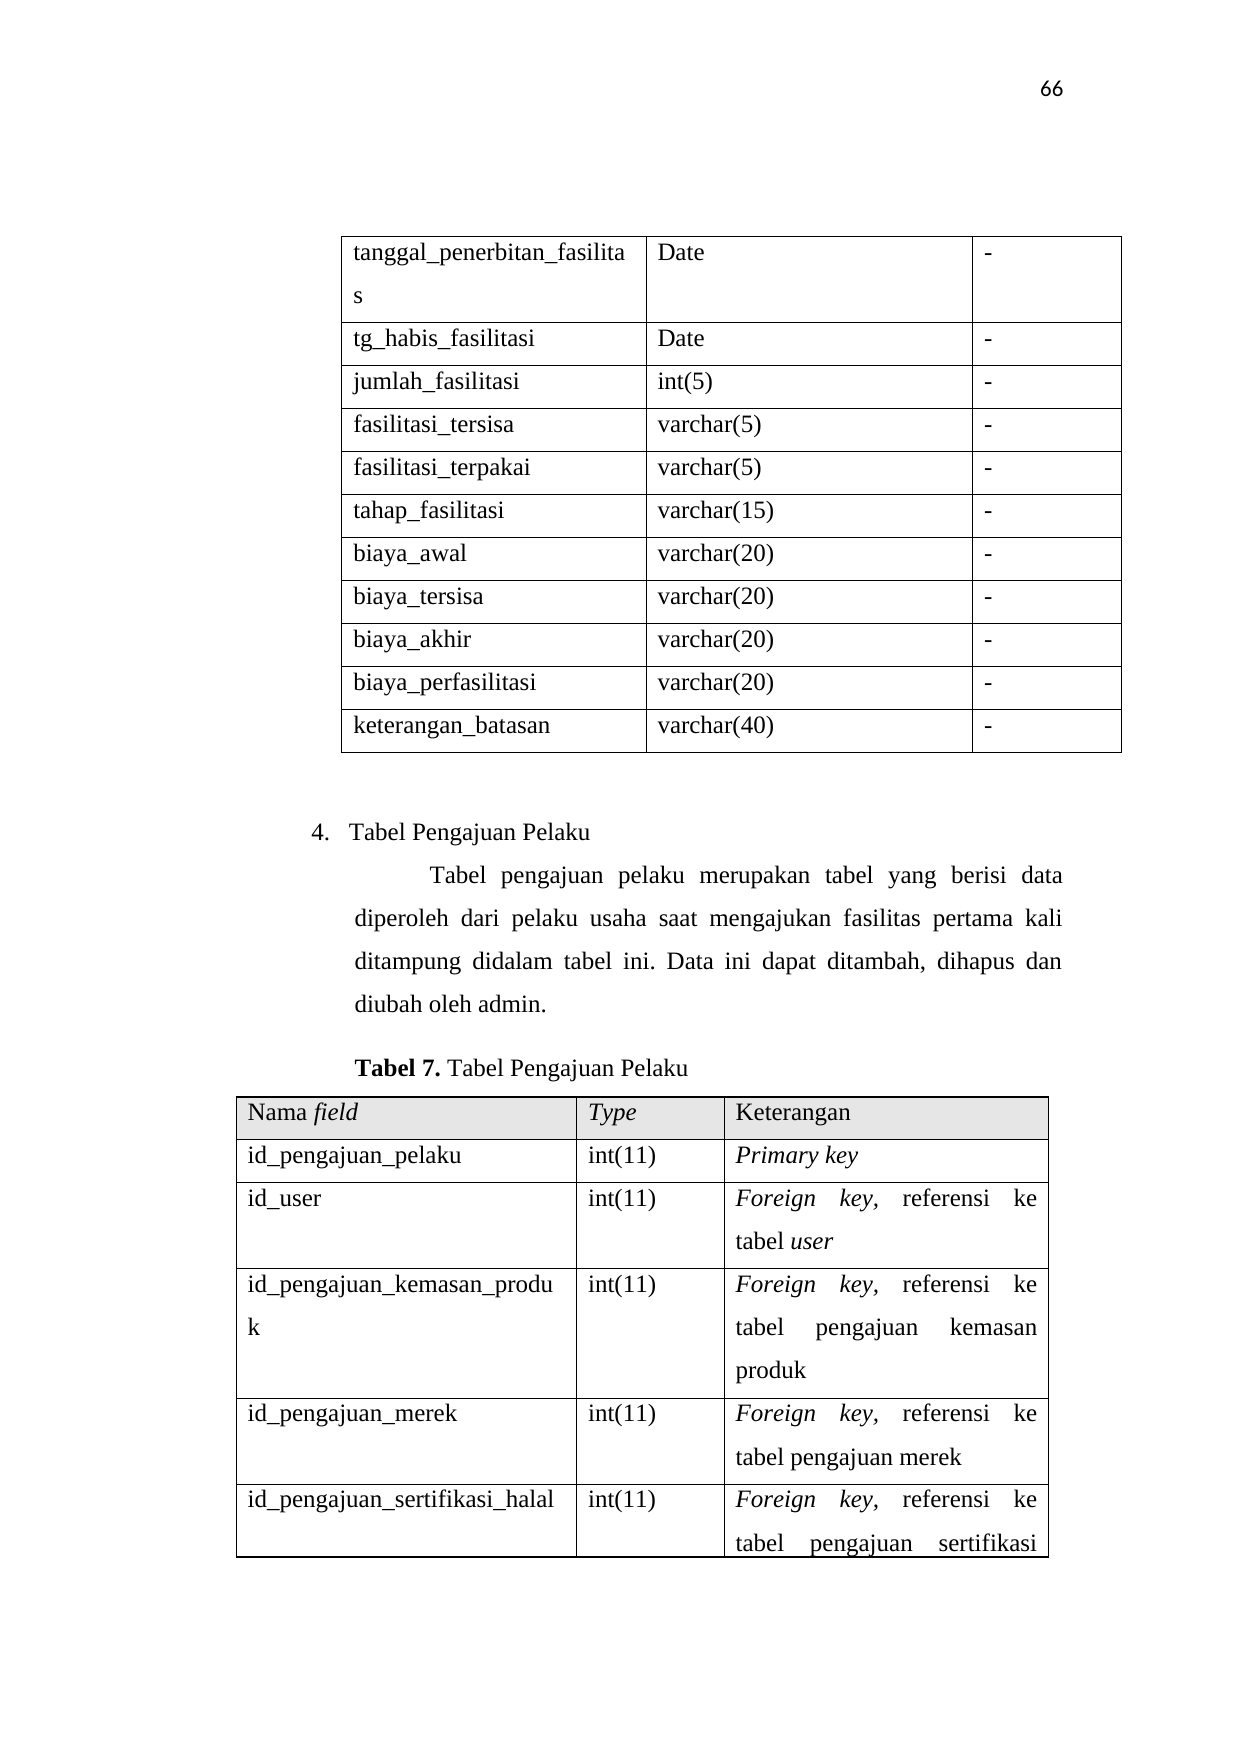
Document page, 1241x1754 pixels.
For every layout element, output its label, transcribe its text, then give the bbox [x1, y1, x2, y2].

table_cell biaya_tersisa [342, 581, 646, 623]
table_header Type [577, 1098, 724, 1139]
table_cell fasilitasi_tersisa [342, 409, 646, 451]
table_cell varchar(5) [647, 409, 972, 451]
table_cell int(11) [577, 1399, 724, 1483]
table_cell biaya_perfasilitasi [342, 667, 646, 709]
table_cell varchar(20) [647, 624, 972, 666]
table_cell varchar(20) [647, 538, 972, 580]
table_cell varchar(20) [647, 667, 972, 709]
text Tabel 7. Tabel Pengajuan Pelaku [354, 1053, 1063, 1082]
table_cell - [973, 495, 1121, 537]
table_cell - [973, 366, 1121, 408]
table_cell tg_habis_fasilitasi [342, 323, 646, 365]
table_cell - [973, 237, 1121, 322]
list Tabel pengajuan pelaku merupakan tabel yang berisi data diperoleh dari pelaku usaha saat mengajukan fasilitas pertama kali ditampung didalam tabel ini. Data ini dapat ditambah, dihapus dan diubah oleh admin. [354, 860, 1063, 1018]
table_cell fasilitasi_terpakai [342, 452, 646, 494]
table_cell varchar(5) [647, 452, 972, 494]
table_cell Foreign key, referensi ke tabel user [725, 1183, 1048, 1268]
table_cell - [973, 409, 1121, 451]
list Tabel Pengajuan Pelaku [311, 817, 1063, 846]
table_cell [725, 1485, 1048, 1556]
table_cell id_pengajuan_merek [237, 1399, 576, 1483]
table_cell id_user [237, 1183, 576, 1268]
table_cell keterangan_batasan [342, 710, 646, 752]
table_cell - [973, 452, 1121, 494]
table_cell int(5) [647, 366, 972, 408]
table_cell varchar(15) [647, 495, 972, 537]
table_cell int(11) [577, 1269, 724, 1397]
table_cell id_pengajuan_kemasan_produk [237, 1269, 576, 1397]
table_cell jumlah_fasilitasi [342, 366, 646, 408]
table_header Keterangan [725, 1098, 1048, 1139]
table_cell Date [647, 323, 972, 365]
table_cell id_pengajuan_pelaku [237, 1140, 576, 1182]
table_cell - [973, 667, 1121, 709]
table_cell tahap_fasilitasi [342, 495, 646, 537]
table_cell - [973, 581, 1121, 623]
table_cell tanggal_penerbitan_fasilitas [342, 237, 646, 322]
table_cell - [973, 323, 1121, 365]
table_cell Foreign key, referensi ke tabel pengajuan kemasan produk [725, 1269, 1048, 1397]
table_cell varchar(40) [647, 710, 972, 752]
table_cell varchar(20) [647, 581, 972, 623]
table_cell Primary key [725, 1140, 1048, 1182]
table_cell int(11) [577, 1183, 724, 1268]
table_cell int(11) [577, 1485, 724, 1556]
table_header Nama field [237, 1098, 576, 1139]
table_cell - [973, 538, 1121, 580]
table_cell biaya_awal [342, 538, 646, 580]
table_cell Foreign key, referensi ke tabel pengajuan merek [725, 1399, 1048, 1483]
table_cell biaya_akhir [342, 624, 646, 666]
table_cell - [973, 624, 1121, 666]
table_cell int(11) [577, 1140, 724, 1182]
table_cell Date [647, 237, 972, 322]
table_cell - [973, 710, 1121, 752]
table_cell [237, 1485, 576, 1556]
